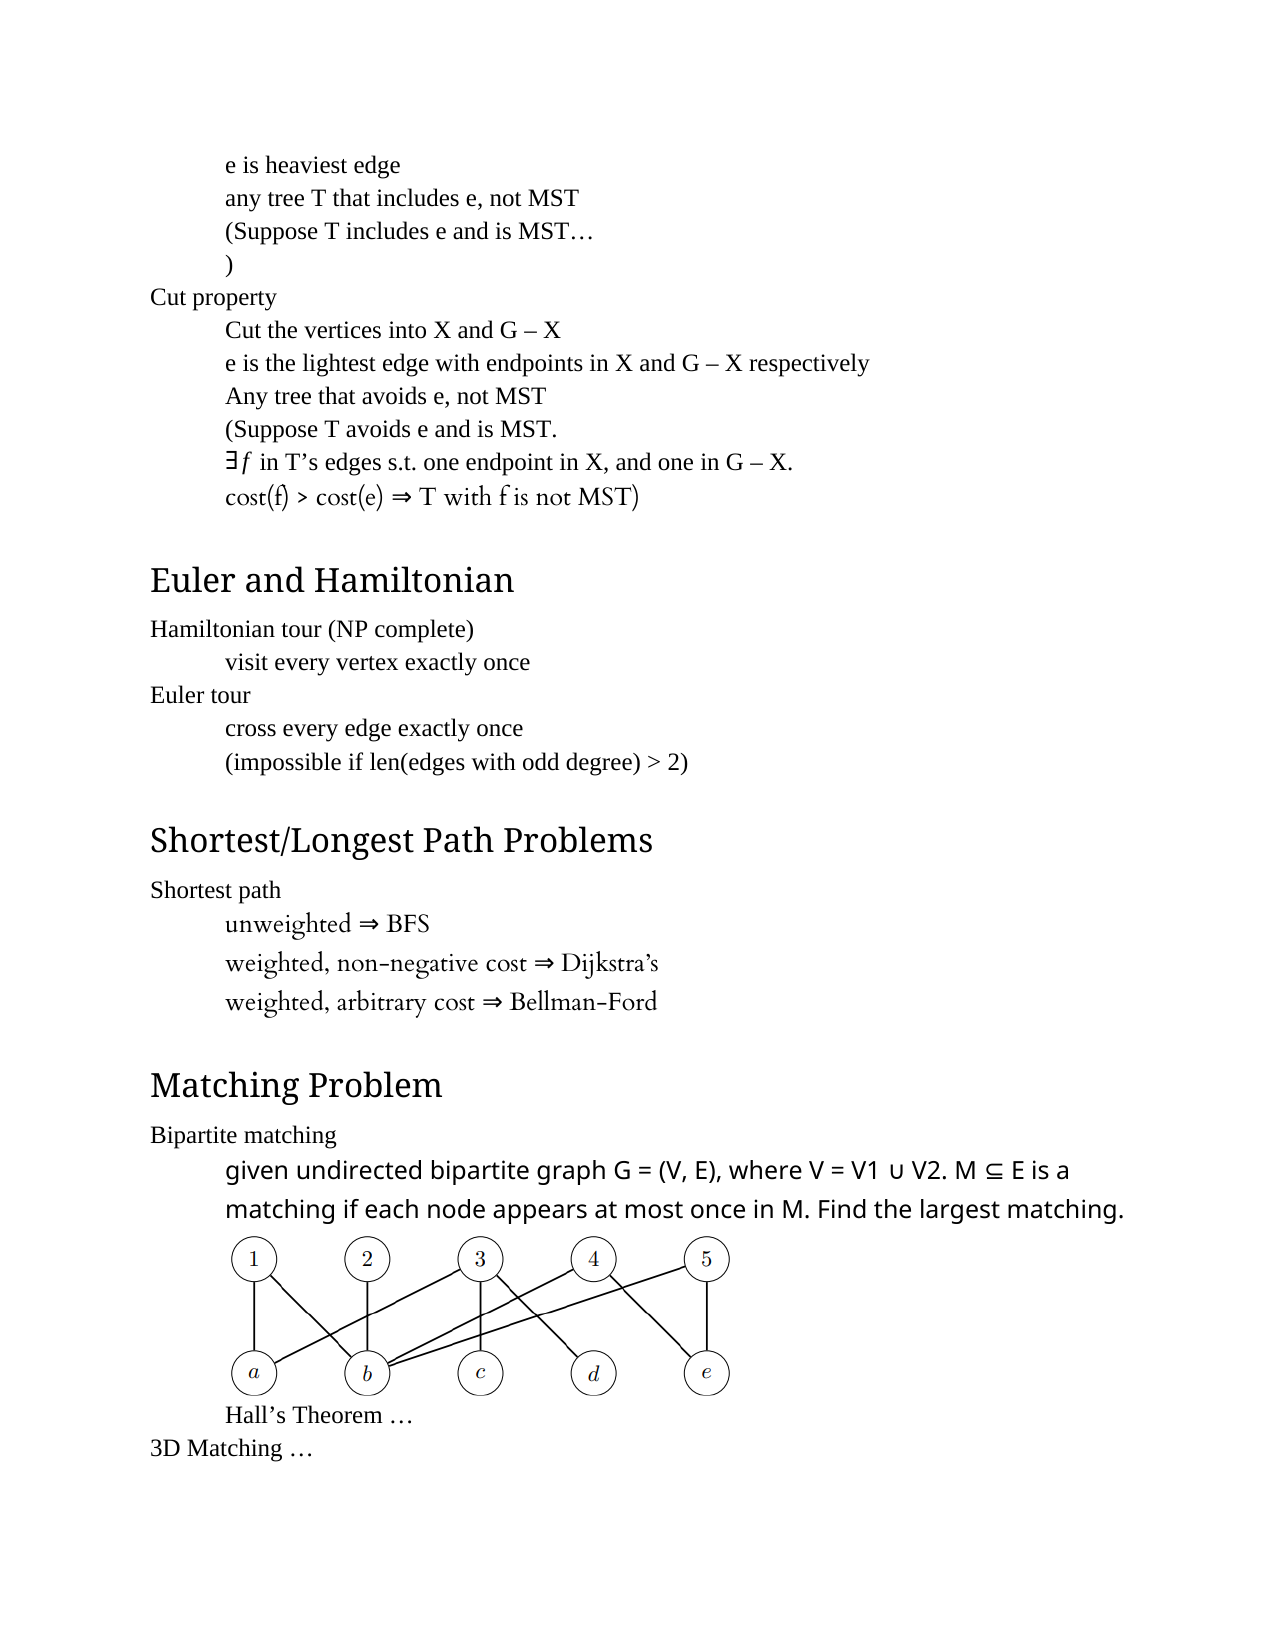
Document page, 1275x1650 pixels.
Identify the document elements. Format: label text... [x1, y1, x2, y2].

text Shortest path [150, 875, 1125, 904]
text e is heaviest edge [225, 150, 1125, 179]
subtitle Matching Problem [150, 1062, 1125, 1107]
text 3D Matching … [150, 1433, 1125, 1462]
subtitle Euler and Hamiltonian [150, 557, 1125, 602]
text ) [225, 249, 1125, 278]
text in T’s edges s.t. one endpoint in X, and one in G – X. [225, 447, 1125, 476]
picture [225, 1231, 737, 1396]
text (impossible if len(edges with odd degree) > 2) [225, 747, 1125, 775]
text cross every edge exactly once [225, 713, 1125, 742]
text cost(f) > cost(e) ⇒ T with f is not MST) [225, 480, 1125, 514]
subtitle Shortest/Longest Path Problems [150, 817, 1125, 862]
text Cut property [150, 282, 1125, 311]
text Hamiltonian tour (NP complete) [150, 614, 1125, 643]
text weighted, non-negative cost ⇒ Dijkstra’s [225, 947, 1125, 981]
text Any tree that avoids e, not MST [225, 381, 1125, 410]
text (Suppose T avoids e and is MST. [225, 414, 1125, 443]
text any tree T that includes e, not MST [225, 183, 1125, 212]
text (Suppose T includes e and is MST… [225, 216, 1125, 245]
text Bipartite matching [150, 1120, 1125, 1149]
text visit every vertex exactly once [225, 647, 1125, 676]
text given undirected bipartite graph G = (V, E), where V = V1 ∪ V2. M ⊆ E is a matching if each node appears at most once in M. Find the largest matching. [225, 1153, 1125, 1226]
text Euler tour [150, 681, 1125, 709]
text weighted, arbitrary cost ⇒ Bellman-Ford [225, 986, 1125, 1019]
text Hall’s Theorem … [225, 1400, 1125, 1429]
text e is the lightest edge with endpoints in X and G – X respectively [225, 348, 1125, 377]
text unweighted ⇒ BFS [225, 908, 1125, 942]
text Cut the vertices into X and G – X [225, 315, 1125, 344]
